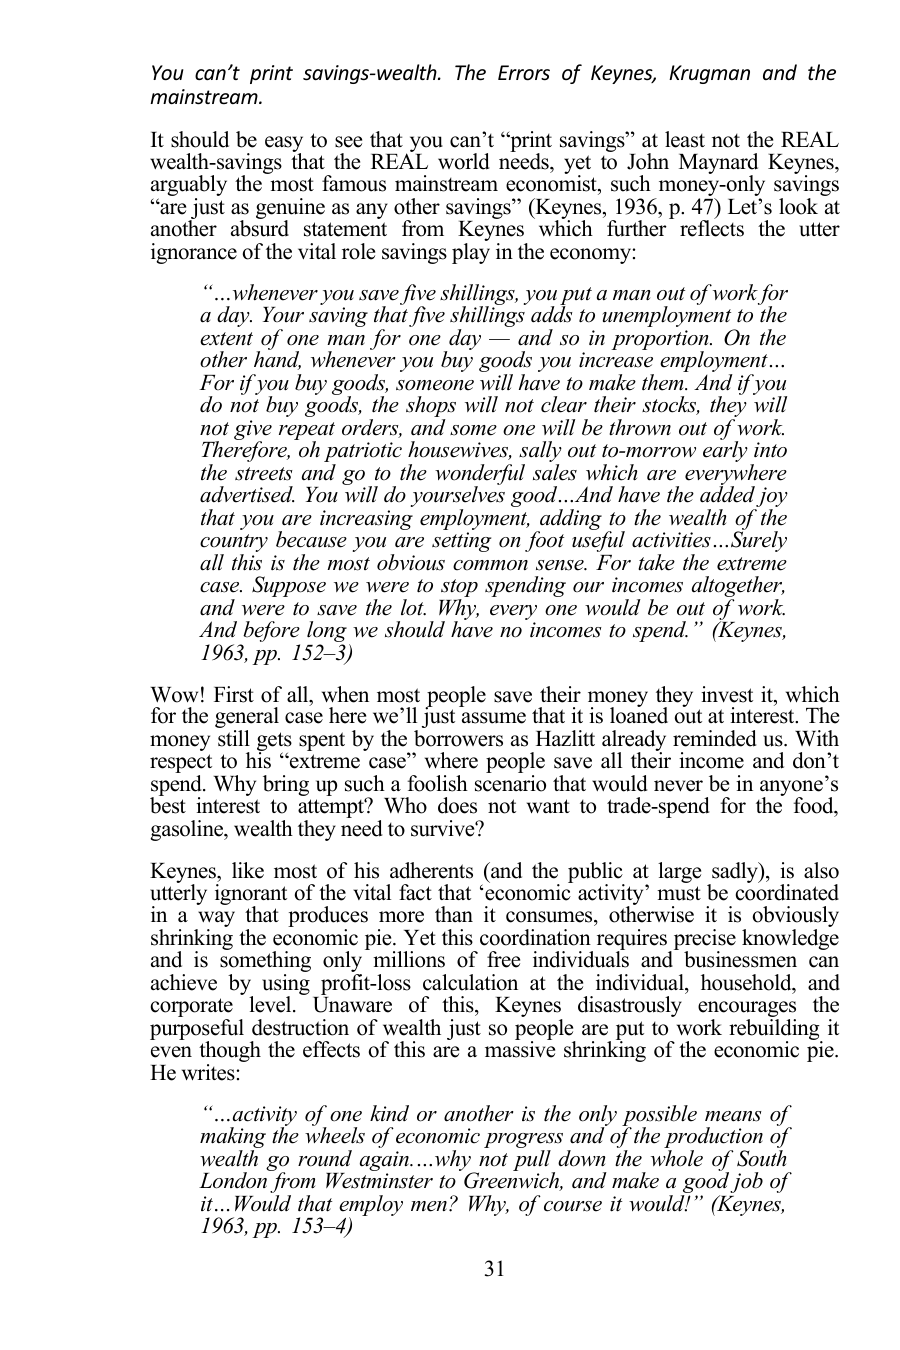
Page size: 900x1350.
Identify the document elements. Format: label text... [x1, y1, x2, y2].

subtitle You can’t print savings-wealth. The Errors of Keynes, Krugman and the mainstream. [150, 60, 840, 111]
text Wow! First of all, when most people save their money they invest it, which for the general case here we’ll just assume that it is loaned out at interest. The money still gets spent by the borrowers as Hazlitt already reminded us. With respect to his “extreme case” where people save all their income and don’t spend. Why bring up such a foolish scenario that would never be in anyone’s best interest to attempt? Who does not want to trade-spend for the food, gasoline, wealth they need to survive? [150, 684, 840, 841]
text It should be easy to see that you can’t “print savings” at least not the REAL wealth-savings that the REAL world needs, yet to John Maynard Keynes, arguably the most famous mainstream economist, such money-only savings “are just as genuine as any other savings” (Keynes, 1936, p. 47) Let’s look at another absurd statement from Keynes which further reflects the utter ignorance of the vital role savings play in the economy: [150, 129, 840, 264]
text “…whenever you save five shillings, you put a man out of work for a day. Your saving that five shillings adds to unemployment to the extent of one man for one day — and so in proportion. On the other hand, whenever you buy goods you increase employment…For if you buy goods, someone will have to make them. And if you do not buy goods, the shops will not clear their stocks, they will not give repeat orders, and some one will be thrown out of work. Therefore, oh patriotic housewives, sally out to-morrow early into the streets and go to the wonderful sales which are everywhere advertised. You will do yourselves good…And have the added joy that you are increasing employment, adding to the wealth of the country because you are setting on foot useful activities…Surely all this is the most obvious common sense. For take the extreme case. Suppose we were to stop spending our incomes altogether, and were to save the lot. Why, every one would be out of work. And before long we should have no incomes to spend.” (Keynes, 1963, pp. 152–3) [200, 283, 790, 665]
text Keynes, like most of his adherents (and the public at large sadly), is also utterly ignorant of the vital fact that ‘economic activity’ must be coordinated in a way that produces more than it consumes, otherwise it is obviously shrinking the economic pie. Yet this coordination requires precise knowledge and is something only millions of free individuals and businessmen can achieve by using profit-loss calculation at the individual, household, and corporate level. Unaware of this, Keynes disastrously encourages the purposeful destruction of wealth just so people are put to work rebuilding it even though the effects of this are a massive shrinking of the economic pie. He writes: [150, 860, 840, 1085]
text “…activity of one kind or another is the only possible means of making the wheels of economic progress and of the production of wealth go round again.…why not pull down the whole of South London from Westminster to Greenwich, and make a good job of it…Would that employ men? Why, of course it would!” (Keynes, 1963, pp. 153–4) [200, 1104, 790, 1239]
